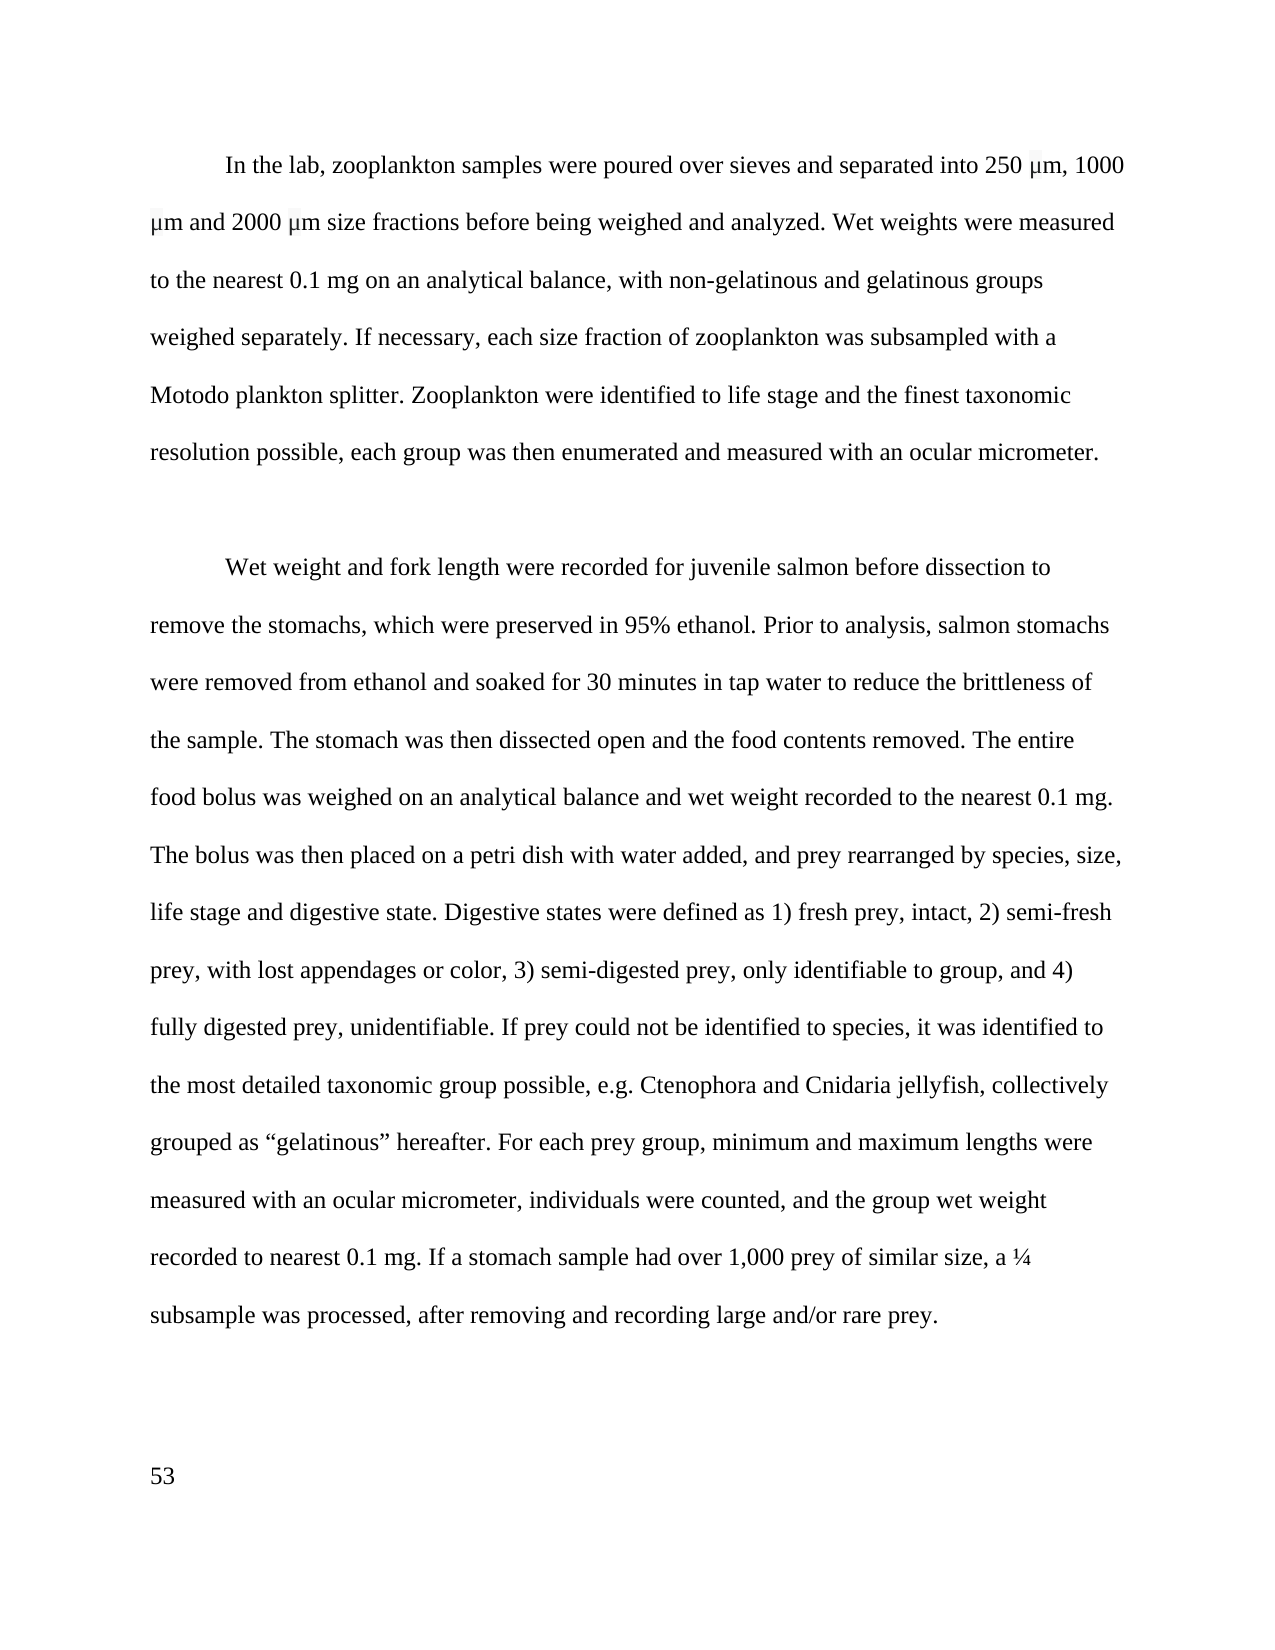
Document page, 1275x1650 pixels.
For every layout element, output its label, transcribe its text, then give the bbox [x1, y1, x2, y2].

text In the lab, zooplankton samples were poured over sieves and separated into 250 μm, 1000 μm and 2000 μm size fractions before being weighed and analyzed. Wet weights were measured to the nearest 0.1 mg on an analytical balance, with non-gelatinous and gelatinous groups weighed separately. If necessary, each size fraction of zooplankton was subsampled with a Motodo plankton splitter. Zooplankton were identified to life stage and the finest taxonomic resolution possible, each group was then enumerated and measured with an ocular micrometer. [150, 150, 1125, 466]
text Wet weight and fork length were recorded for juvenile salmon before dissection to remove the stomachs, which were preserved in 95% ethanol. Prior to analysis, salmon stomachs were removed from ethanol and soaked for 30 minutes in tap water to reduce the brittleness of the sample. The stomach was then dissected open and the food contents removed. The entire food bolus was weighed on an analytical balance and wet weight recorded to the nearest 0.1 mg. The bolus was then placed on a petri dish with water added, and prey rearranged by species, size, life stage and digestive state. Digestive states were defined as 1) fresh prey, intact, 2) semi-fresh prey, with lost appendages or color, 3) semi-digested prey, only identifiable to group, and 4) fully digested prey, unidentifiable. If prey could not be identified to species, it was identified to the most detailed taxonomic group possible, e.g. Ctenophora and Cnidaria jellyfish, collectively grouped as “gelatinous” hereafter. For each prey group, minimum and maximum lengths were measured with an ocular micrometer, individuals were counted, and the group wet weight recorded to nearest 0.1 mg. If a stomach sample had over 1,000 prey of similar size, a ¼ subsample was processed, after removing and recording large and/or rare prey. [150, 552, 1125, 1329]
